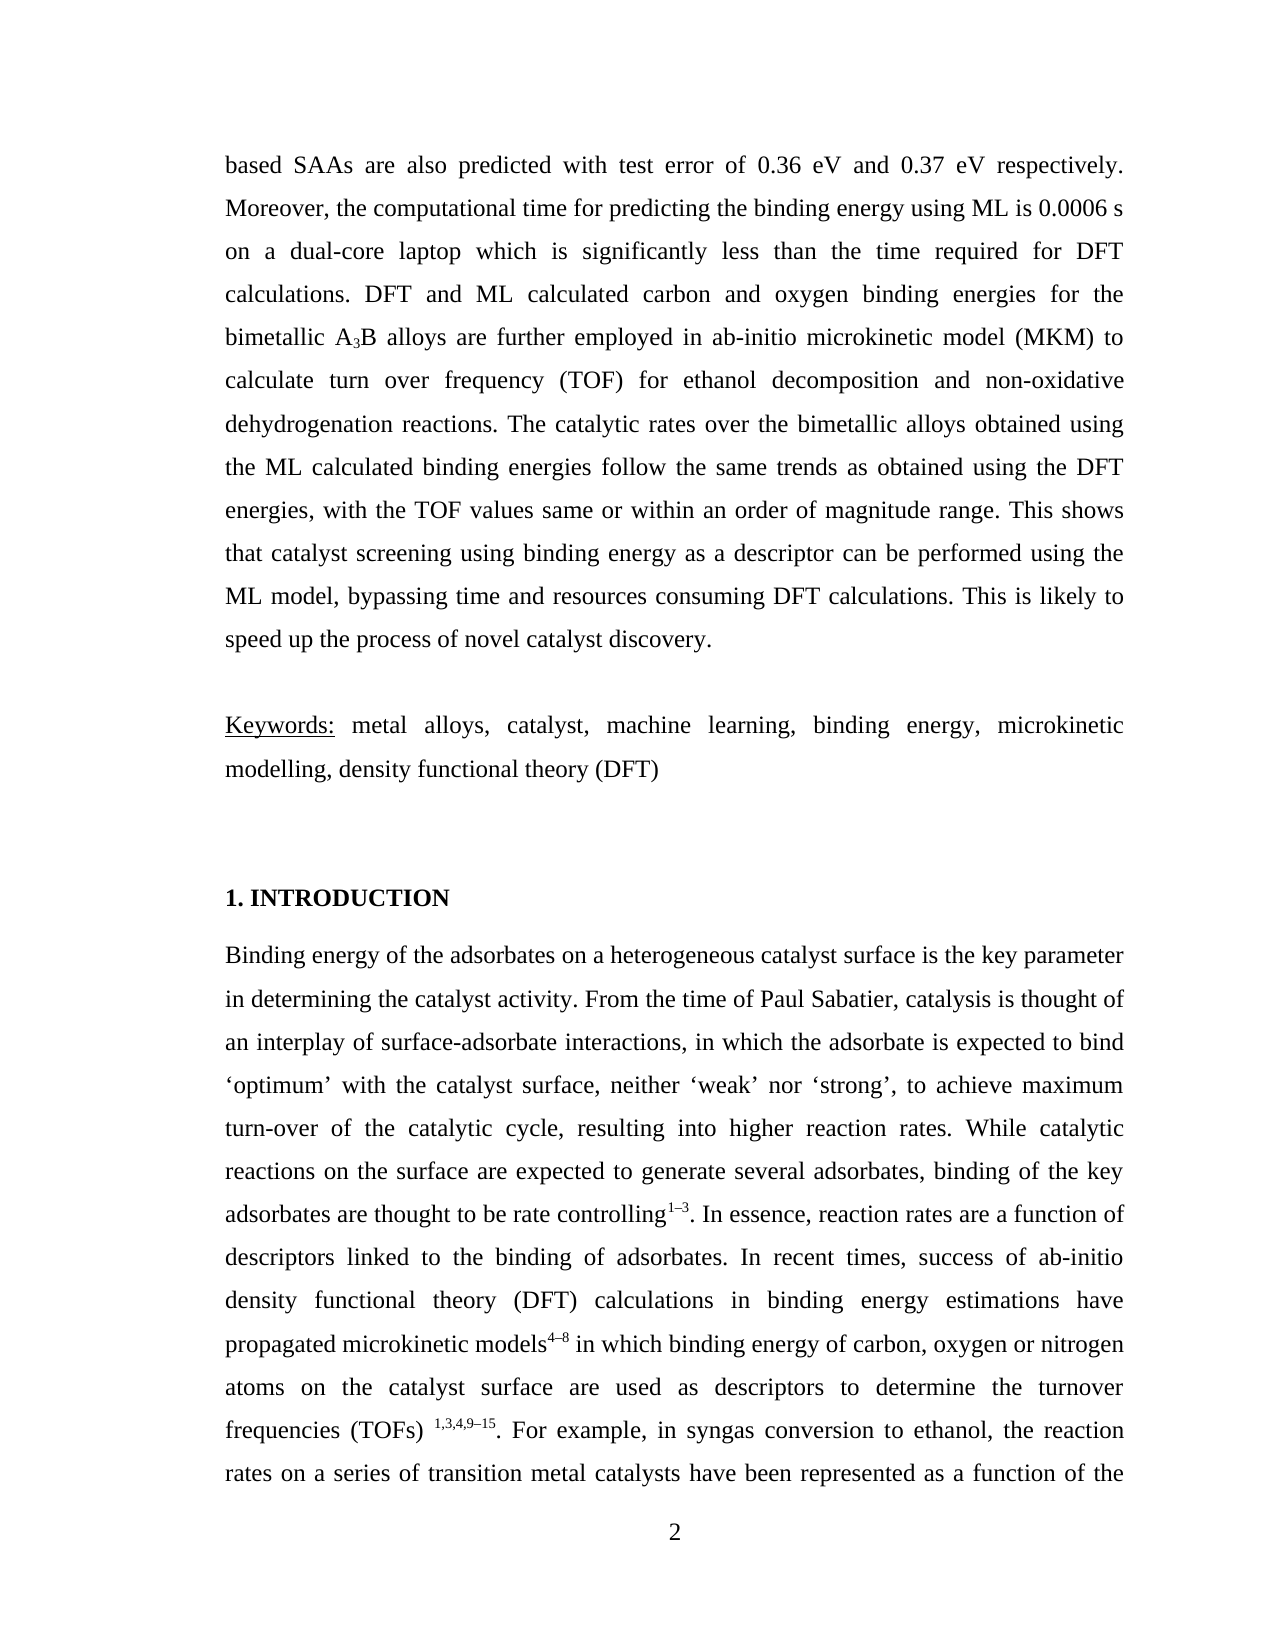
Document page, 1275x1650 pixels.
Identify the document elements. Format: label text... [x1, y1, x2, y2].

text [225, 941, 1125, 1487]
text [225, 150, 1125, 653]
text Keywords: metal alloys, catalyst, machine learning, binding energy, microkinetic modelling, density functional theory (DFT) [225, 711, 1125, 782]
text 1. INTRODUCTION [225, 883, 1125, 912]
